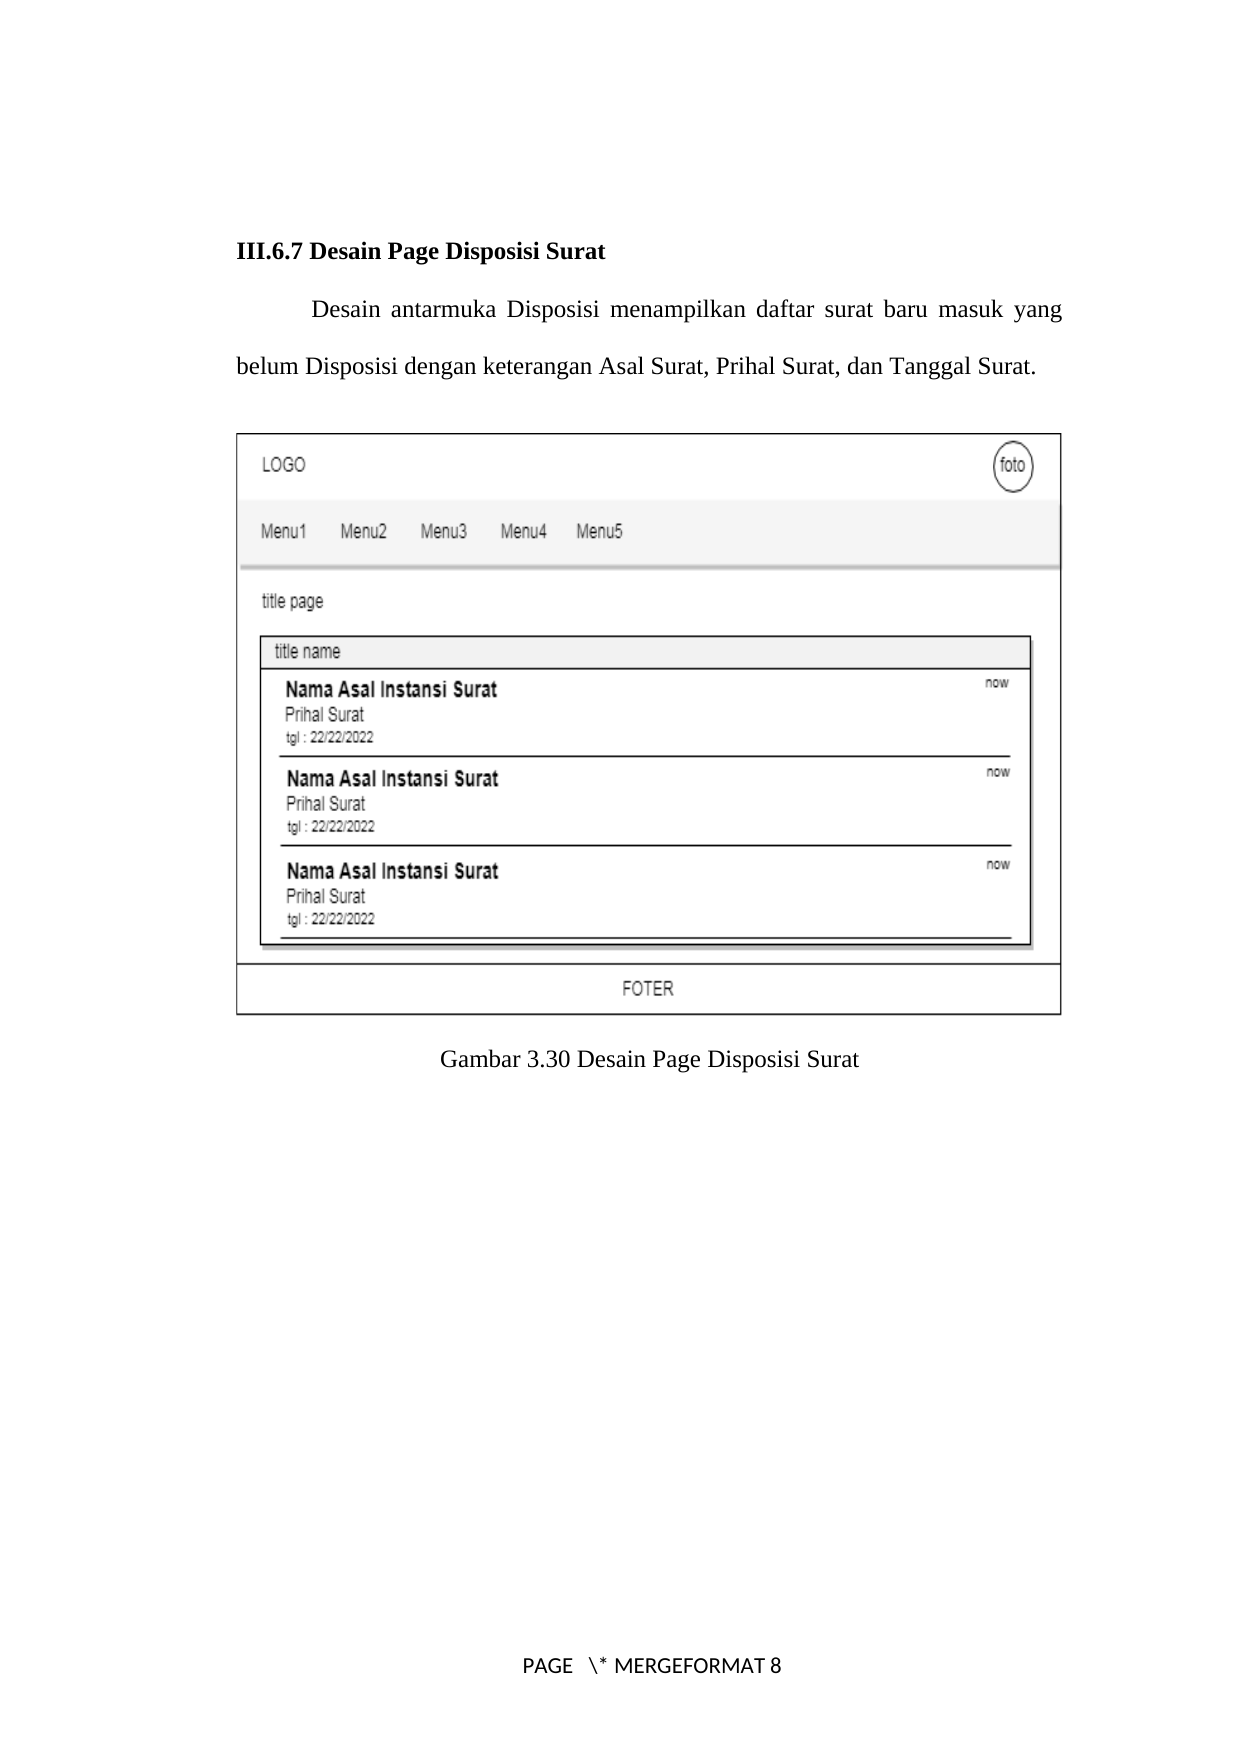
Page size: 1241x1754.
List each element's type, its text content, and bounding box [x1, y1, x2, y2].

text Desain antarmuka Disposisi menampilkan daftar surat baru masuk yang belum Disposisi dengan keterangan Asal Surat, Prihal Surat, dan Tanggal Surat. [236, 294, 1063, 380]
subtitle Desain Page Disposisi Surat [236, 236, 1063, 265]
text Gambar 3.30 Desain Page Disposisi Surat [236, 1044, 1063, 1073]
picture [236, 433, 1064, 1017]
